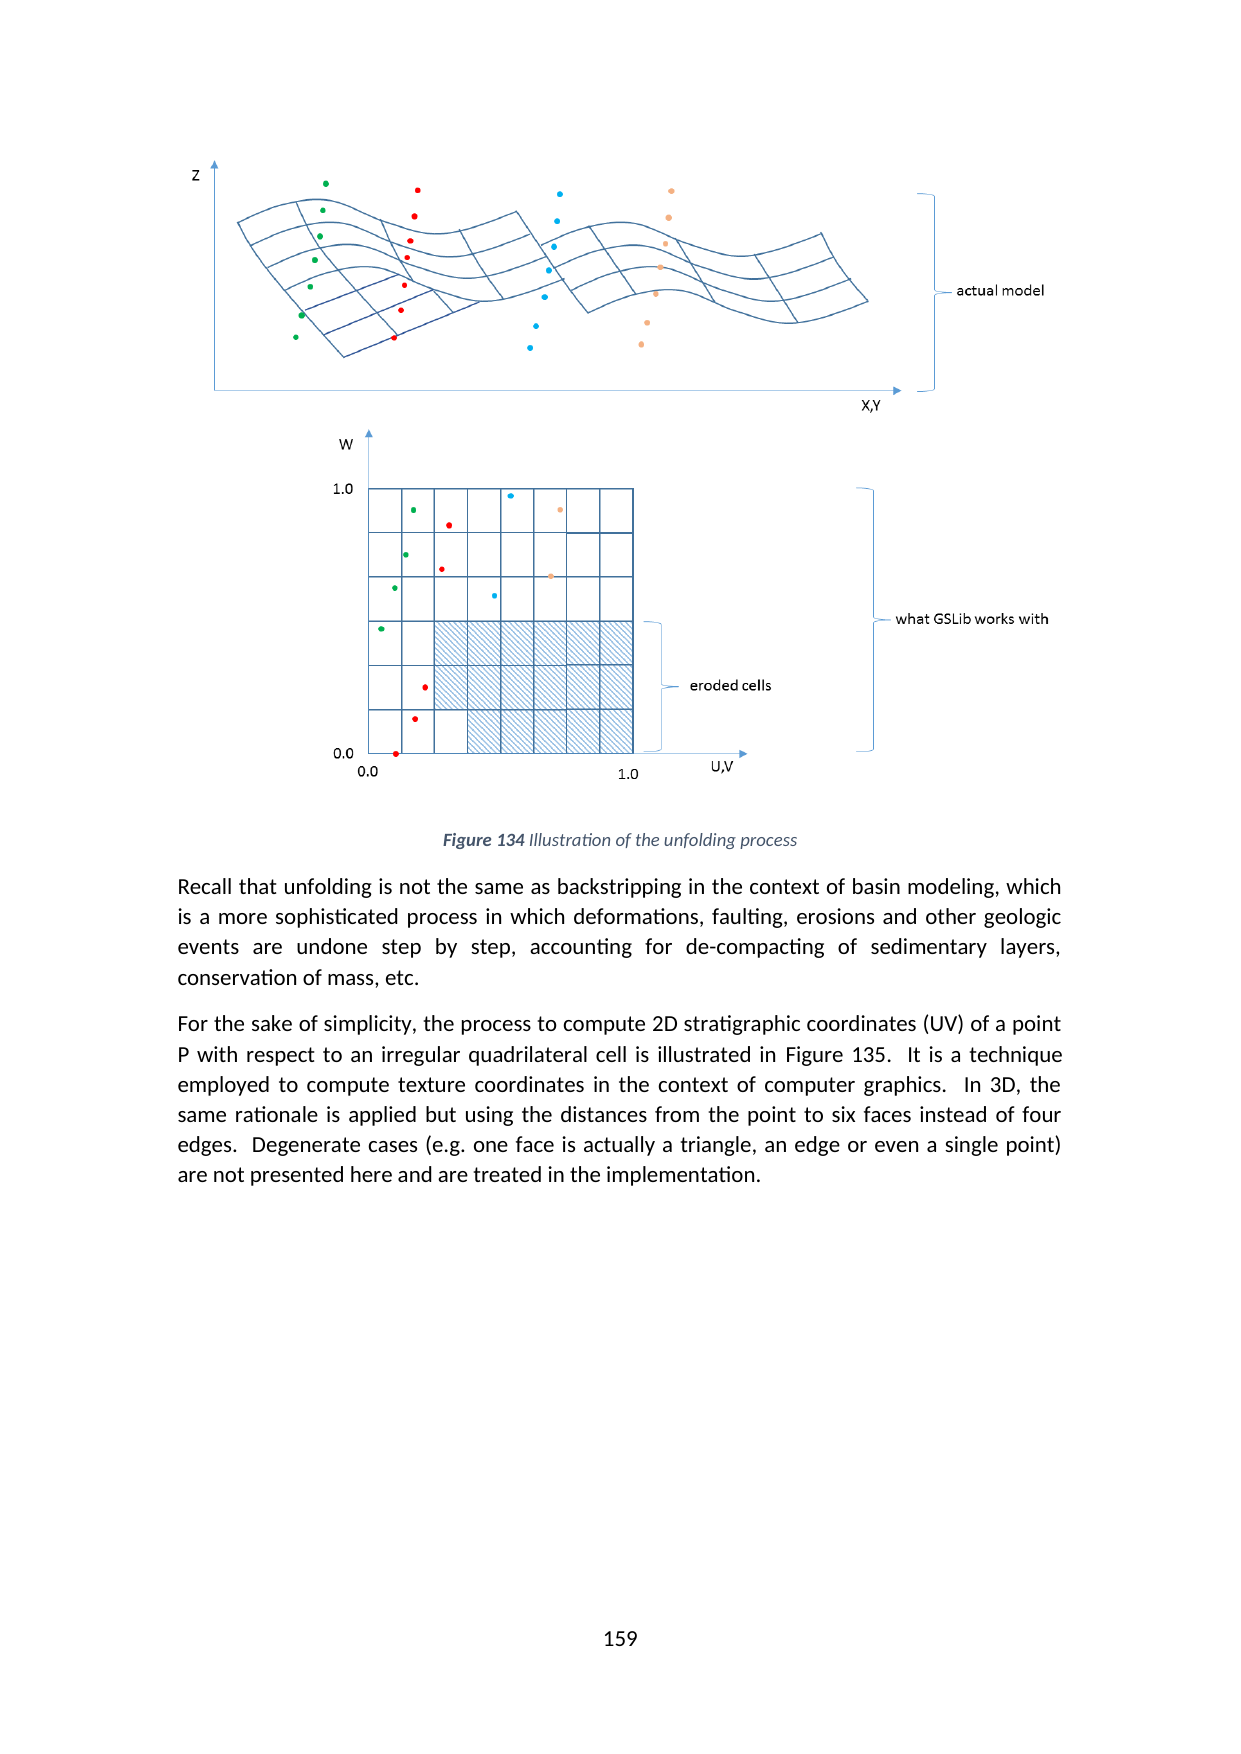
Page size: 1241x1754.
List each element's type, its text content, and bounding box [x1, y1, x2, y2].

text Figure 134 Illustration of the unfolding process [177, 828, 1063, 851]
picture [177, 147, 1063, 810]
text Recall that unfolding is not the same as backstripping in the context of basin modeling, which is a more sophisticated process in which deformations, faulting, erosions and other geologic events are undone step by step, accounting for de-compacting of sedimentary layers, conservation of mass, etc. [177, 872, 1063, 991]
text For the sake of simplicity, the process to compute 2D stratigraphic coordinates (UV) of a point P with respect to an irregular quadrilateral cell is illustrated in Figure 135. It is a technique employed to compute texture coordinates in the context of computer graphics. In 3D, the same rationale is applied but using the distances from the point to six faces instead of four edges. Degenerate cases (e.g. one face is actually a triangle, an edge or even a single point) are not presented here and are treated in the implementation. [177, 1009, 1063, 1189]
